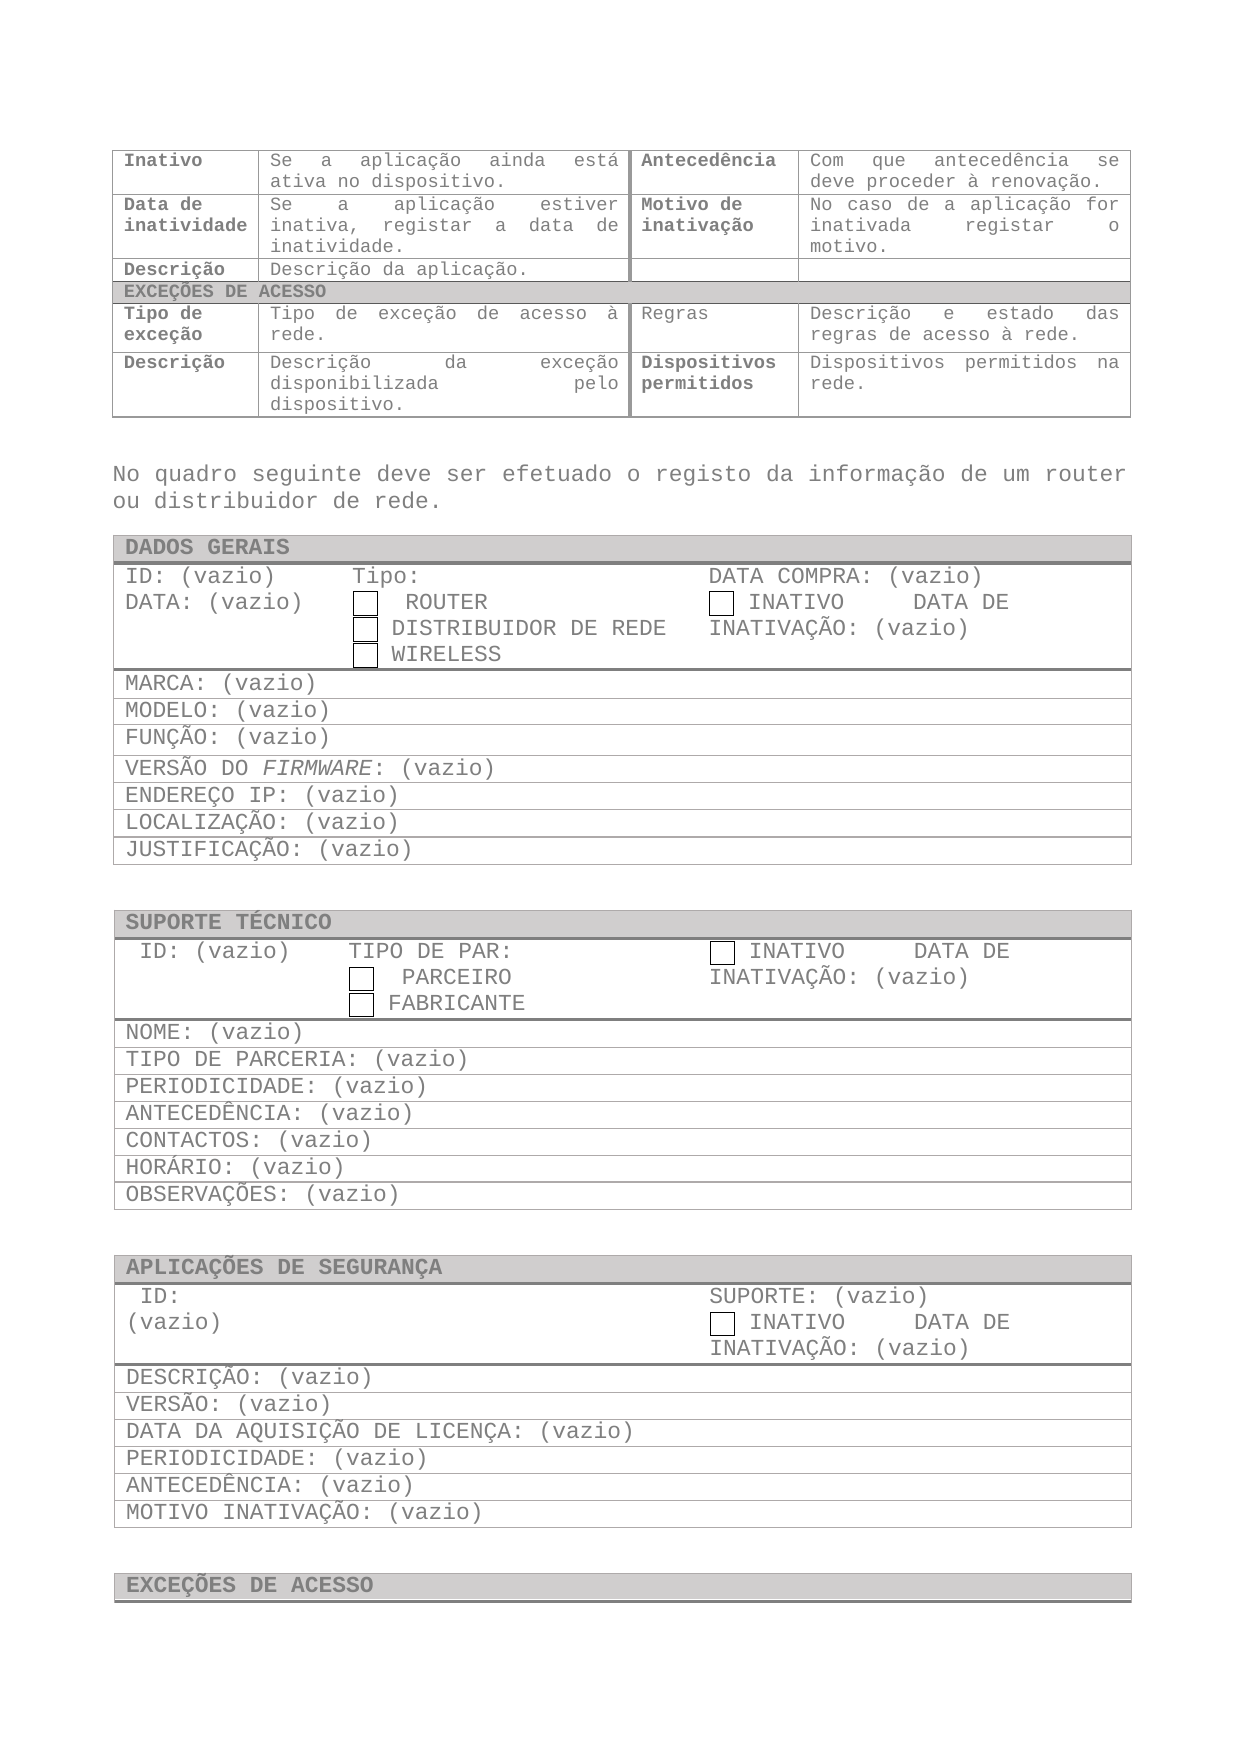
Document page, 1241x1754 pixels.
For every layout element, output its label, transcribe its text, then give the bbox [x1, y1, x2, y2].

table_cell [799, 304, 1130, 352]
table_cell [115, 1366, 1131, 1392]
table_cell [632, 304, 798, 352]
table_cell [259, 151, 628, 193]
text No quadro seguinte deve ser efetuado o registo da informação de um router ou distribuidor de rede. [112, 462, 1128, 516]
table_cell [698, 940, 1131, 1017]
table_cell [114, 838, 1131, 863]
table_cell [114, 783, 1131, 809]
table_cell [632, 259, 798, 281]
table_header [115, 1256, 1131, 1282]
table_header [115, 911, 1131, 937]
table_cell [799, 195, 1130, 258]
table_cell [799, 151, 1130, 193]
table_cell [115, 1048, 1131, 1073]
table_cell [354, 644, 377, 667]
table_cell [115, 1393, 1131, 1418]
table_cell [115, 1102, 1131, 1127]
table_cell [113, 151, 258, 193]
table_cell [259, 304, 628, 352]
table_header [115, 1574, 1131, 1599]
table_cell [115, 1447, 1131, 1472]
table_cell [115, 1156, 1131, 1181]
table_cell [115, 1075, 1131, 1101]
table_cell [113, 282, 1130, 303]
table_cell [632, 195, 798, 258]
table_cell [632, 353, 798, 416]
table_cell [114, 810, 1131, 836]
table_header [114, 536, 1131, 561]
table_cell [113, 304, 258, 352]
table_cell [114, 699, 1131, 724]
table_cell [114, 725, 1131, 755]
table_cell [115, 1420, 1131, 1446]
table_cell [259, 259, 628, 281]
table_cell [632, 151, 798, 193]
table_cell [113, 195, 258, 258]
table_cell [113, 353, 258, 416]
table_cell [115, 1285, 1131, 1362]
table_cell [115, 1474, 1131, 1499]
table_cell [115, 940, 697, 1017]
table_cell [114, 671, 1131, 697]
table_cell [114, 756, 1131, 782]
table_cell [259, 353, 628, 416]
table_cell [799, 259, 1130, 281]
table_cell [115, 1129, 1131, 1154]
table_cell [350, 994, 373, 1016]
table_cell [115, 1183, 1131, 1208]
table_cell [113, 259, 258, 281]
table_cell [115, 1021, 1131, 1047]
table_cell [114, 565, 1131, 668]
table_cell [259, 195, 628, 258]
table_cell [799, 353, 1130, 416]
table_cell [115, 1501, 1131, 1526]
